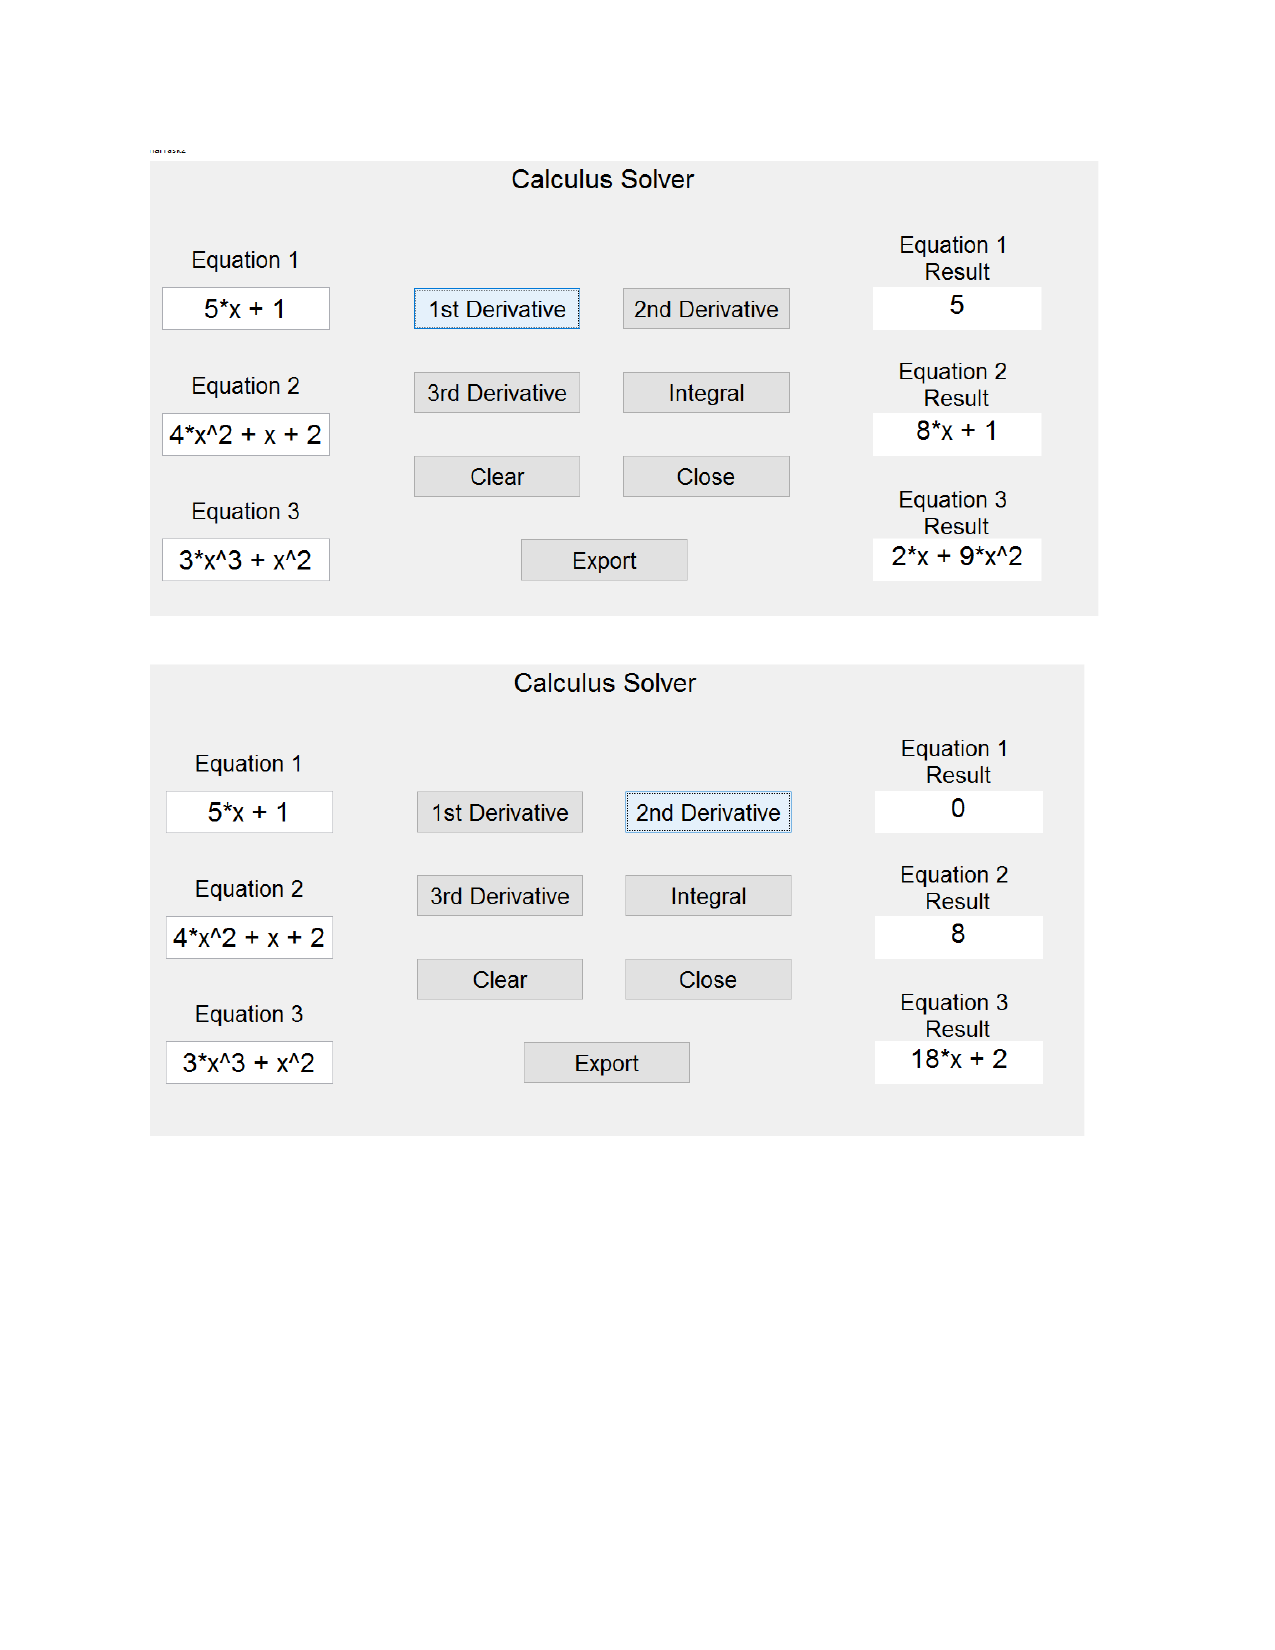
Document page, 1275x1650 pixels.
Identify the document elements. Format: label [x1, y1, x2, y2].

picture [150, 660, 1085, 1136]
picture [150, 150, 1099, 616]
